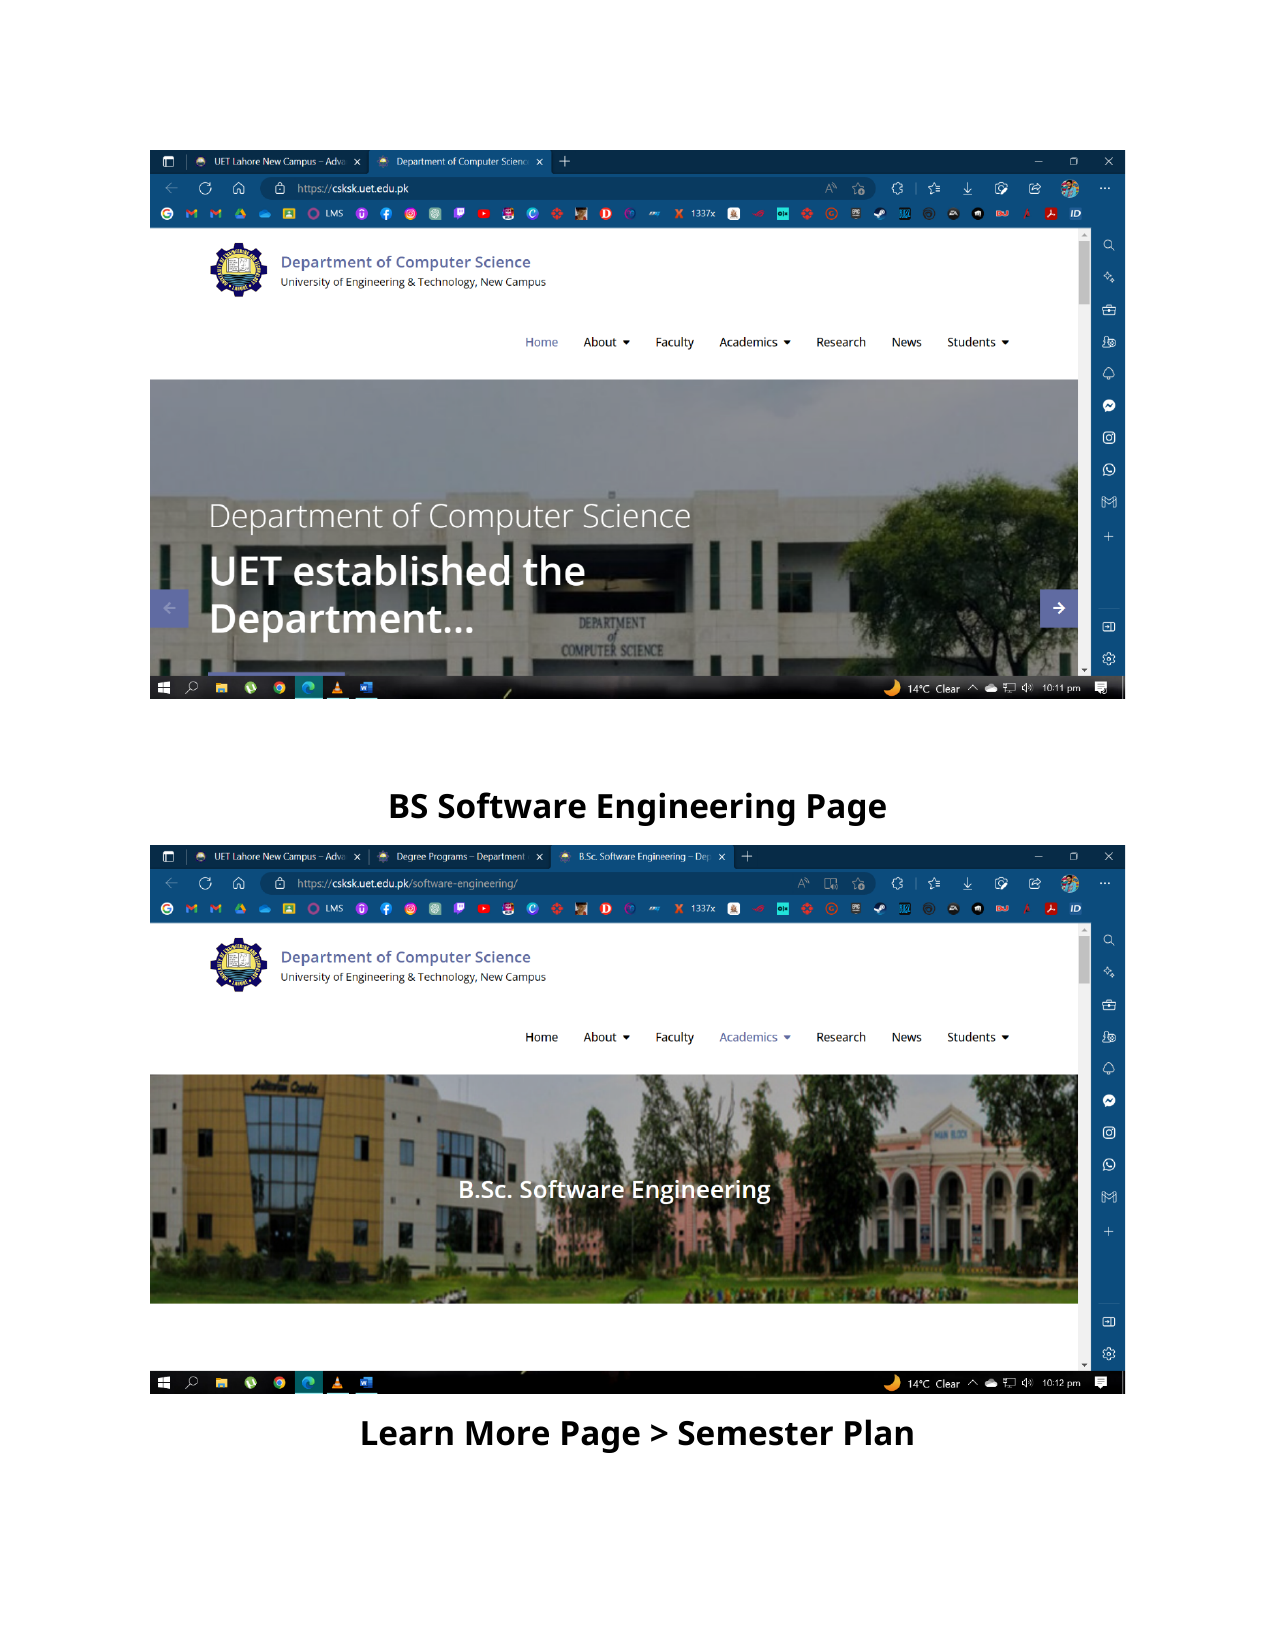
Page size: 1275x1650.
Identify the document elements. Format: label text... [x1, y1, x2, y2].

text Learn More Page > Semester Plan [150, 1410, 1125, 1455]
picture [150, 845, 1125, 1394]
text BS Software Engineering Page [150, 783, 1125, 828]
picture [150, 150, 1125, 699]
